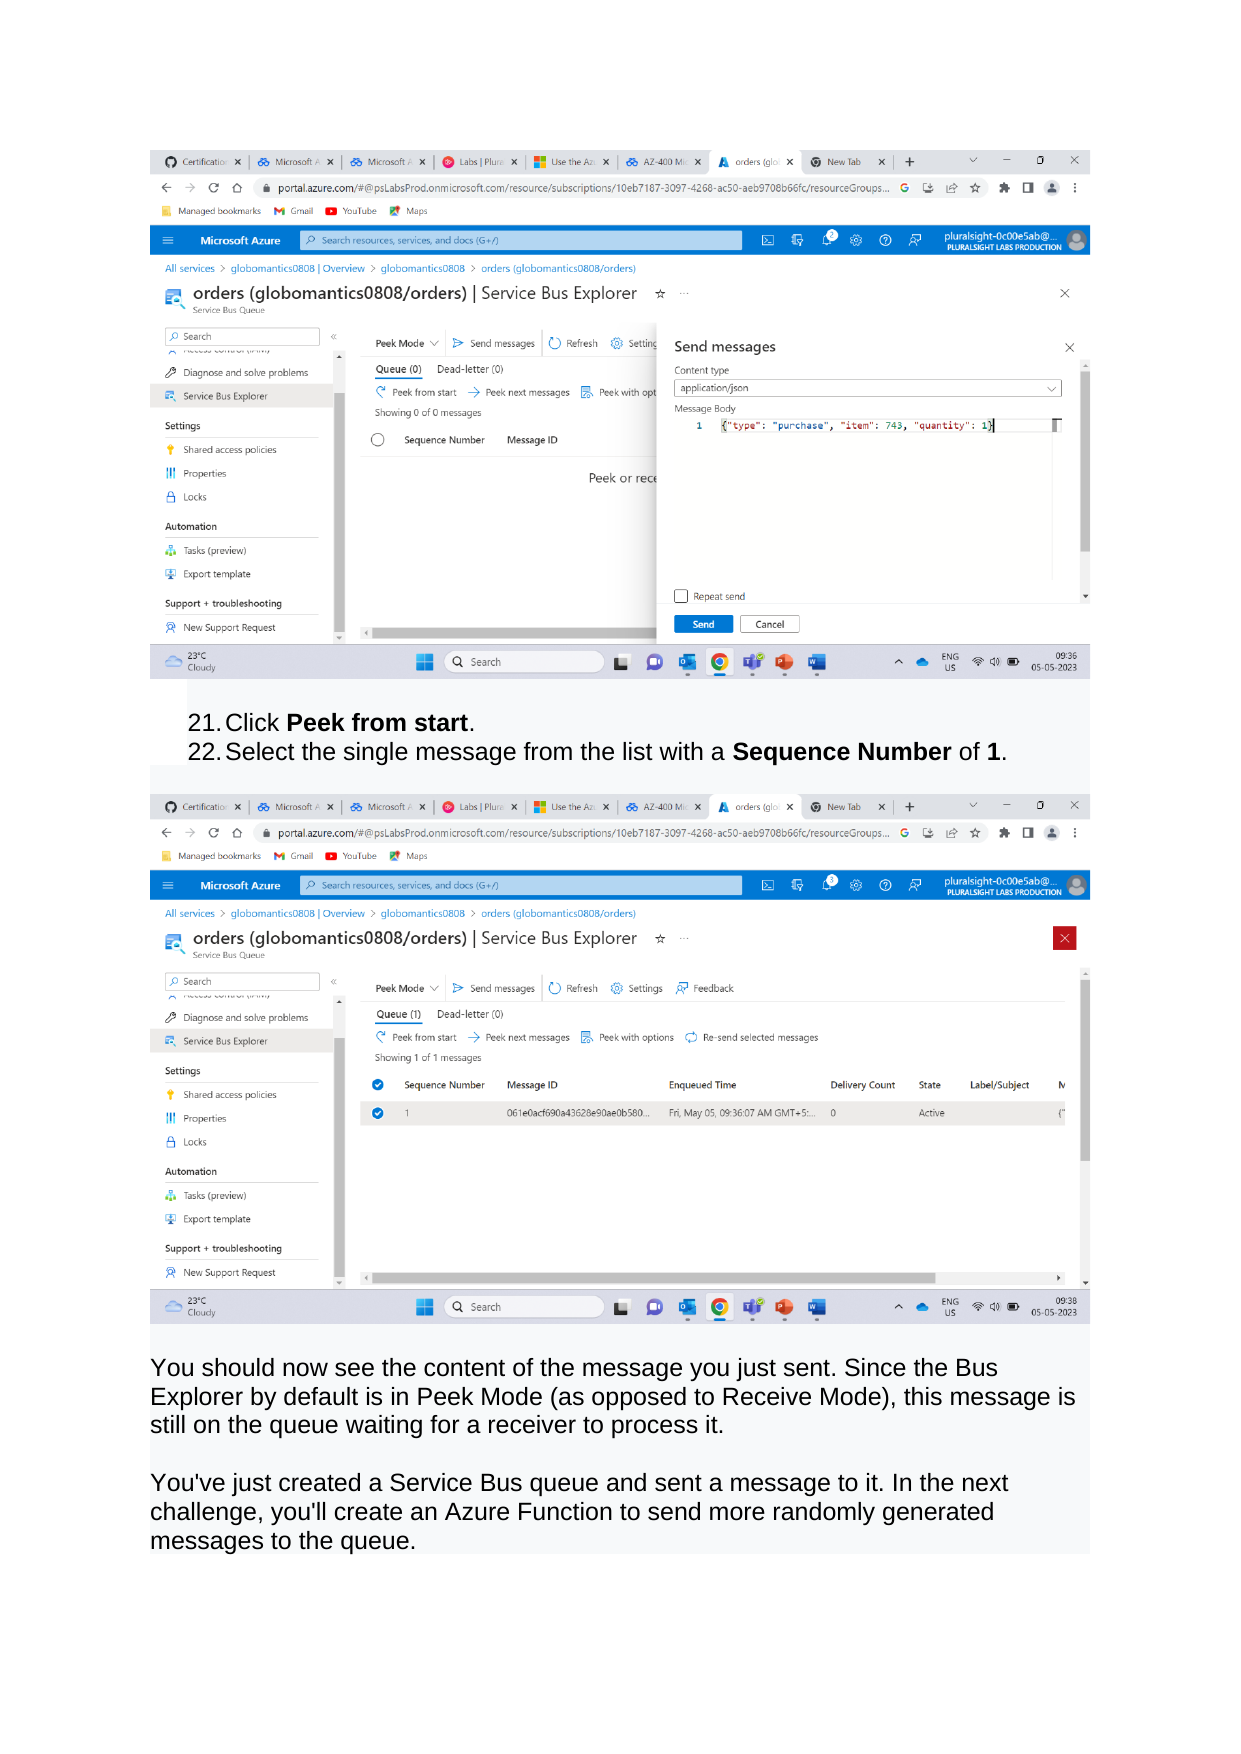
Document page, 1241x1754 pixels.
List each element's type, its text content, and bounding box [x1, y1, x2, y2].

list Select the single message from the list with a Sequence Number of 1. [187, 737, 1090, 766]
text You've just created a Service Bus queue and sent a message to it. In the next challenge, you'll create an Azure Function to send more randomly generated messages to the queue. [150, 1468, 1090, 1554]
text You should now see the content of the message you just sent. Since the Bus Explorer by default is in Peek Mode (as opposed to Receive Mode), this message is still on the queue waiting for a receiver to process it. [150, 1353, 1090, 1439]
picture [150, 794, 1091, 1324]
list Click Peek from start. [187, 708, 1090, 737]
picture [150, 150, 1091, 679]
